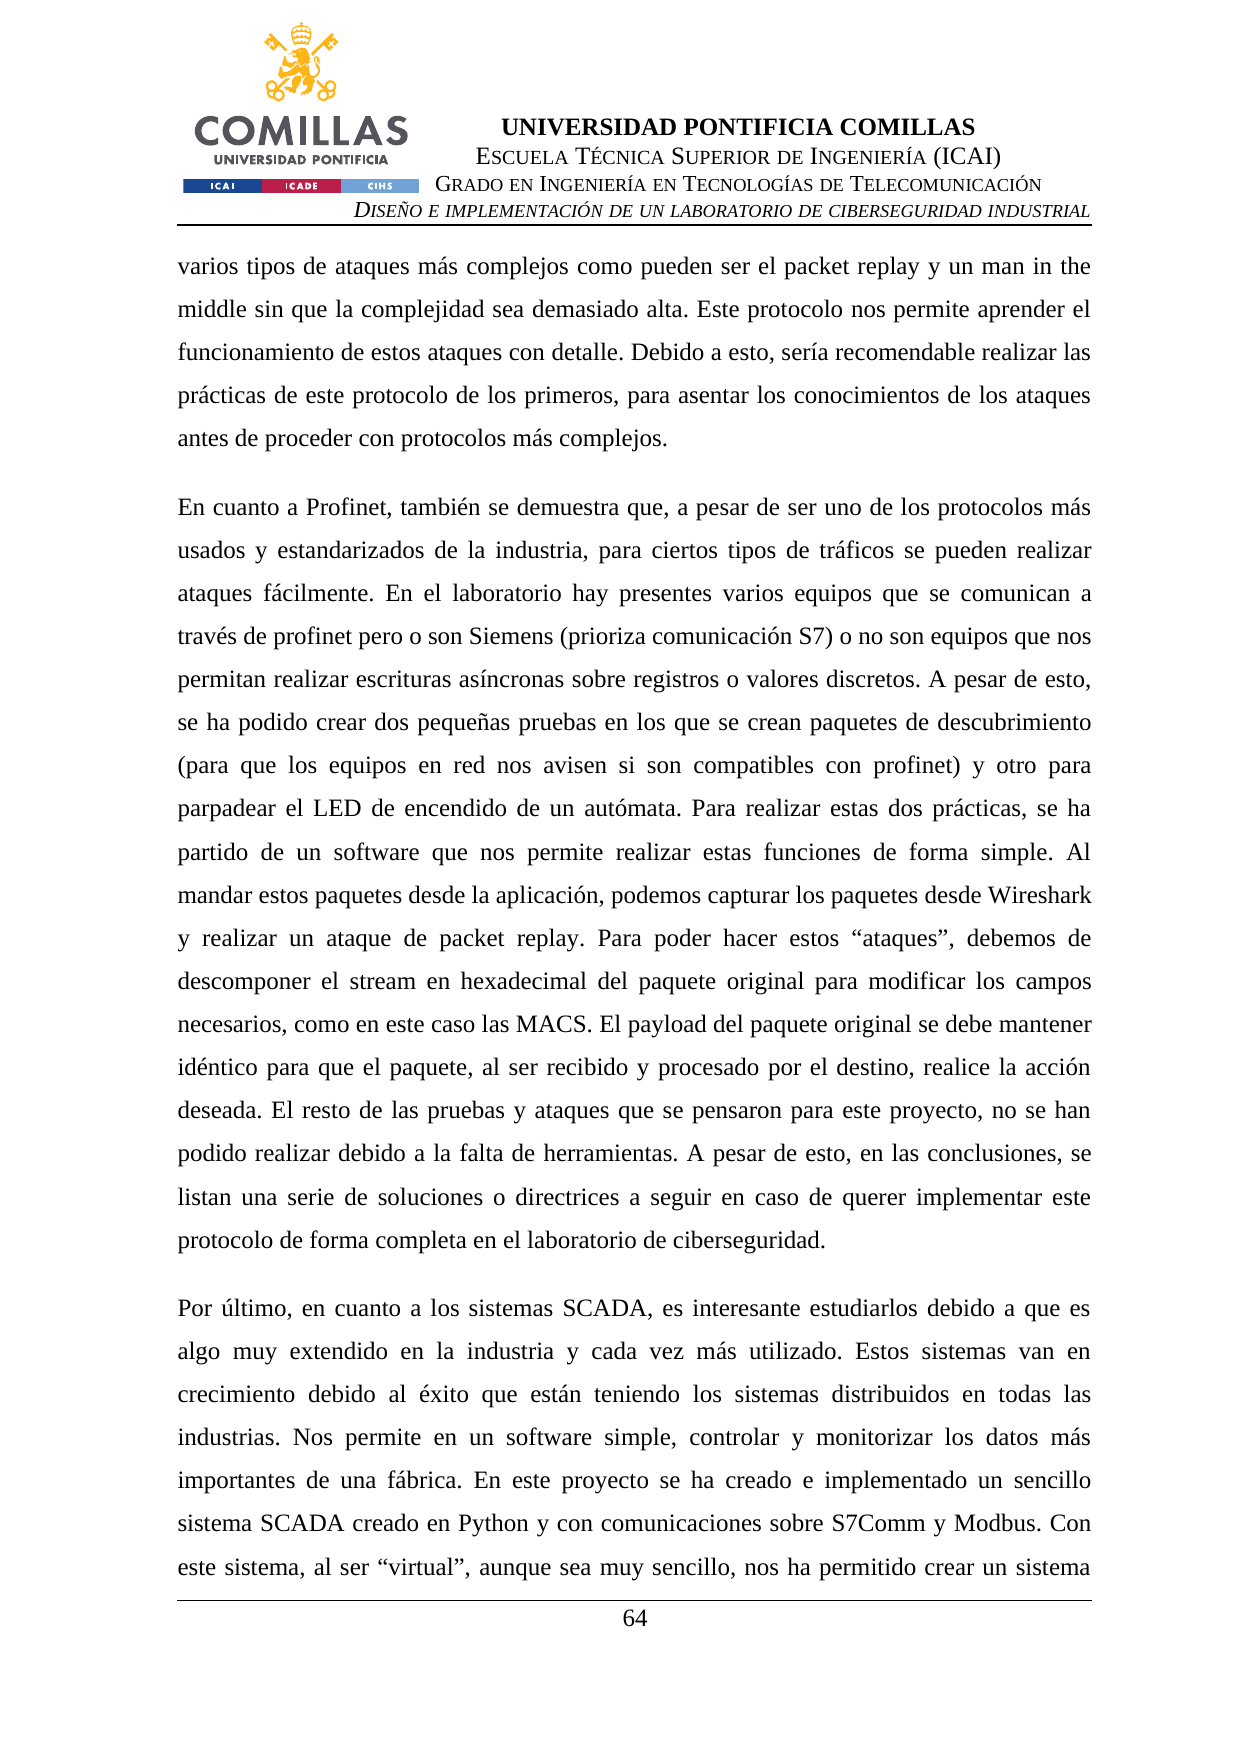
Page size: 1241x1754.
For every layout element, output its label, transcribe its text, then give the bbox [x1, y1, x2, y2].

text En cuanto a Profinet, también se demuestra que, a pesar de ser uno de los protocolos más usados y estandarizados de la industria, para ciertos tipos de tráficos se pueden realizar ataques fácilmente. En el laboratorio hay presentes varios equipos que se comunican a través de profinet pero o son Siemens (prioriza comunicación S7) o no son equipos que nos permitan realizar escrituras asíncronas sobre registros o valores discretos. A pesar de esto, se ha podido crear dos pequeñas pruebas en los que se crean paquetes de descubrimiento (para que los equipos en red nos avisen si son compatibles con profinet) y otro para parpadear el LED de encendido de un autómata. Para realizar estas dos prácticas, se ha partido de un software que nos permite realizar estas funciones de forma simple. Al mandar estos paquetes desde la aplicación, podemos capturar los paquetes desde Wireshark y realizar un ataque de packet replay. Para poder hacer estos “ataques”, debemos de descomponer el stream en hexadecimal del paquete original para modificar los campos necesarios, como en este caso las MACS. El payload del paquete original se debe mantener idéntico para que el paquete, al ser recibido y procesado por el destino, realice la acción deseada. El resto de las pruebas y ataques que se pensaron para este proyecto, no se han podido realizar debido a la falta de herramientas. A pesar de esto, en las conclusiones, se listan una serie de soluciones o directrices a seguir en caso de querer implementar este protocolo de forma completa en el laboratorio de ciberseguridad. [177, 492, 1092, 1253]
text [177, 1293, 1092, 1580]
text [177, 251, 1092, 452]
